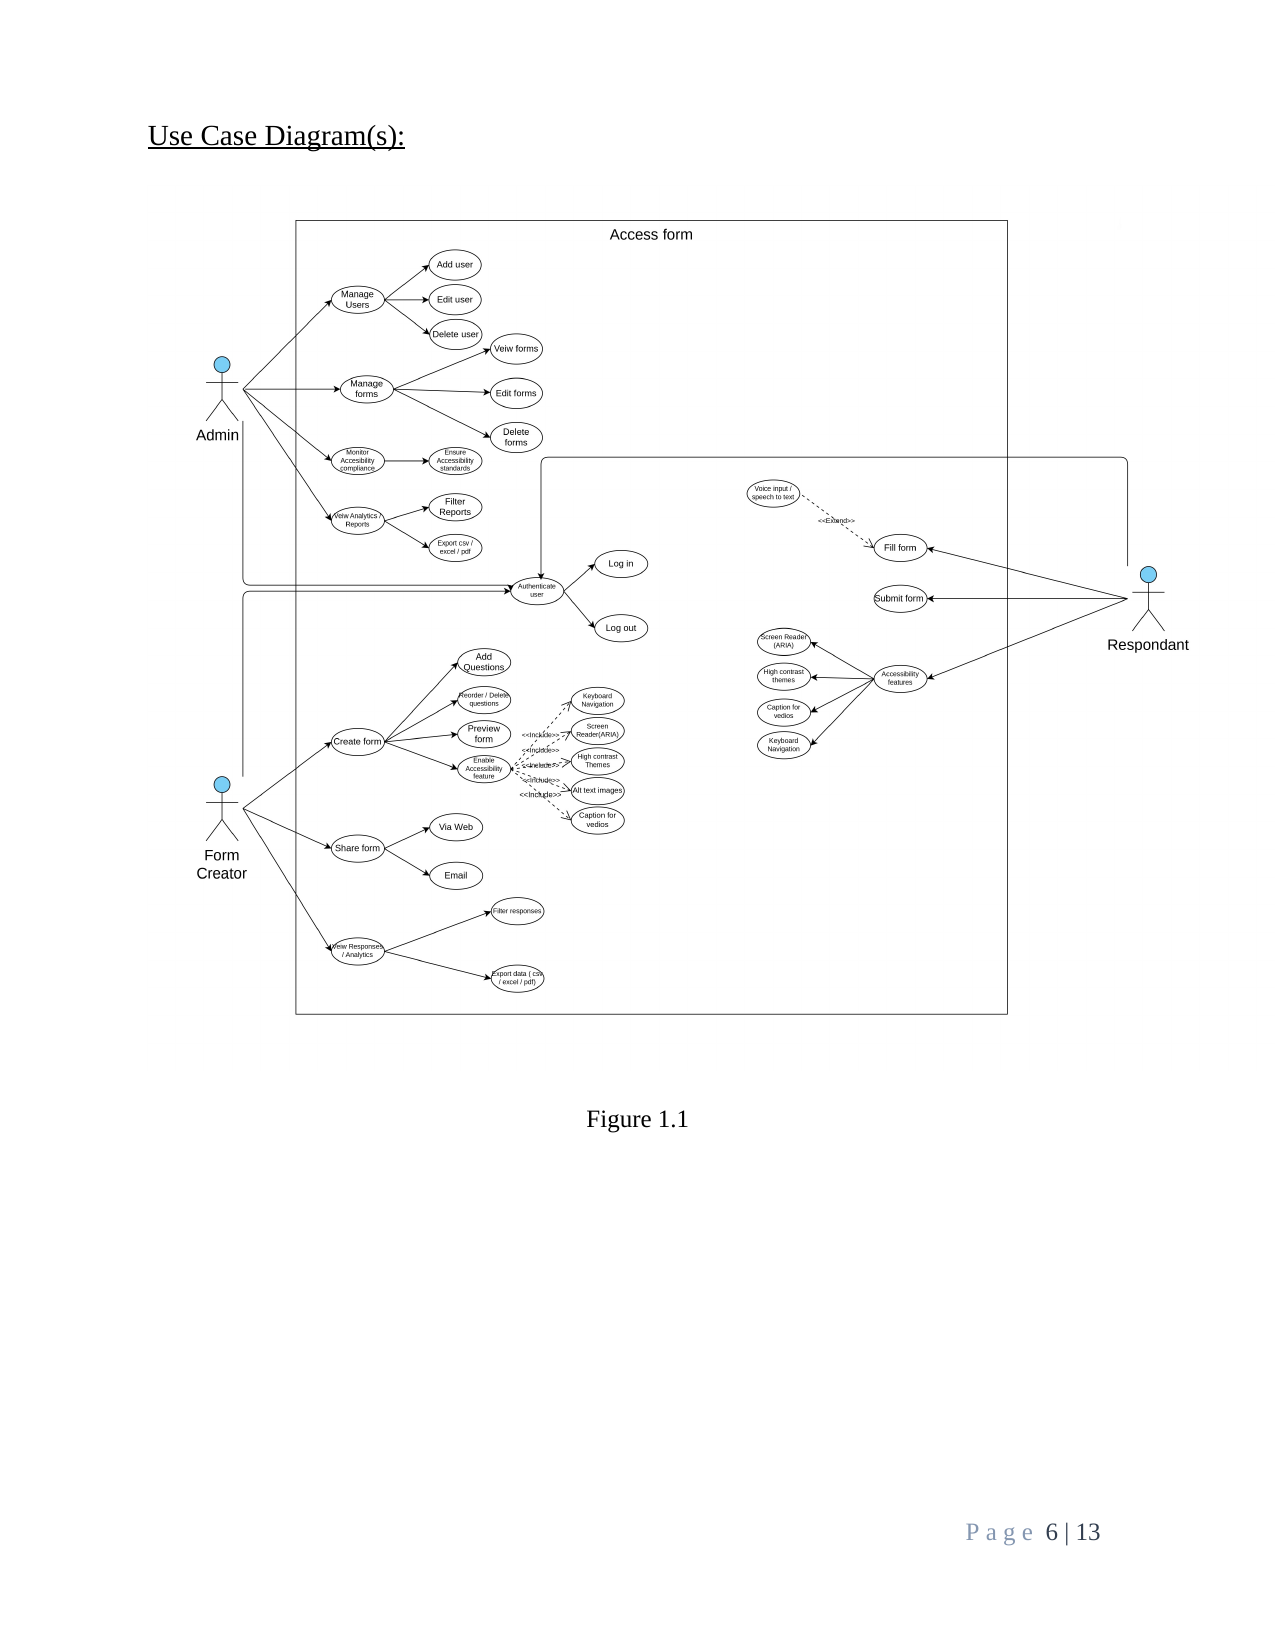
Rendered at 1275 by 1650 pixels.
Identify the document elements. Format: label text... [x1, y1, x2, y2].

text Figure 1.1 [148, 1104, 1127, 1133]
picture [147, 185, 1275, 1071]
text Use Case Diagram(s): [148, 118, 1127, 152]
